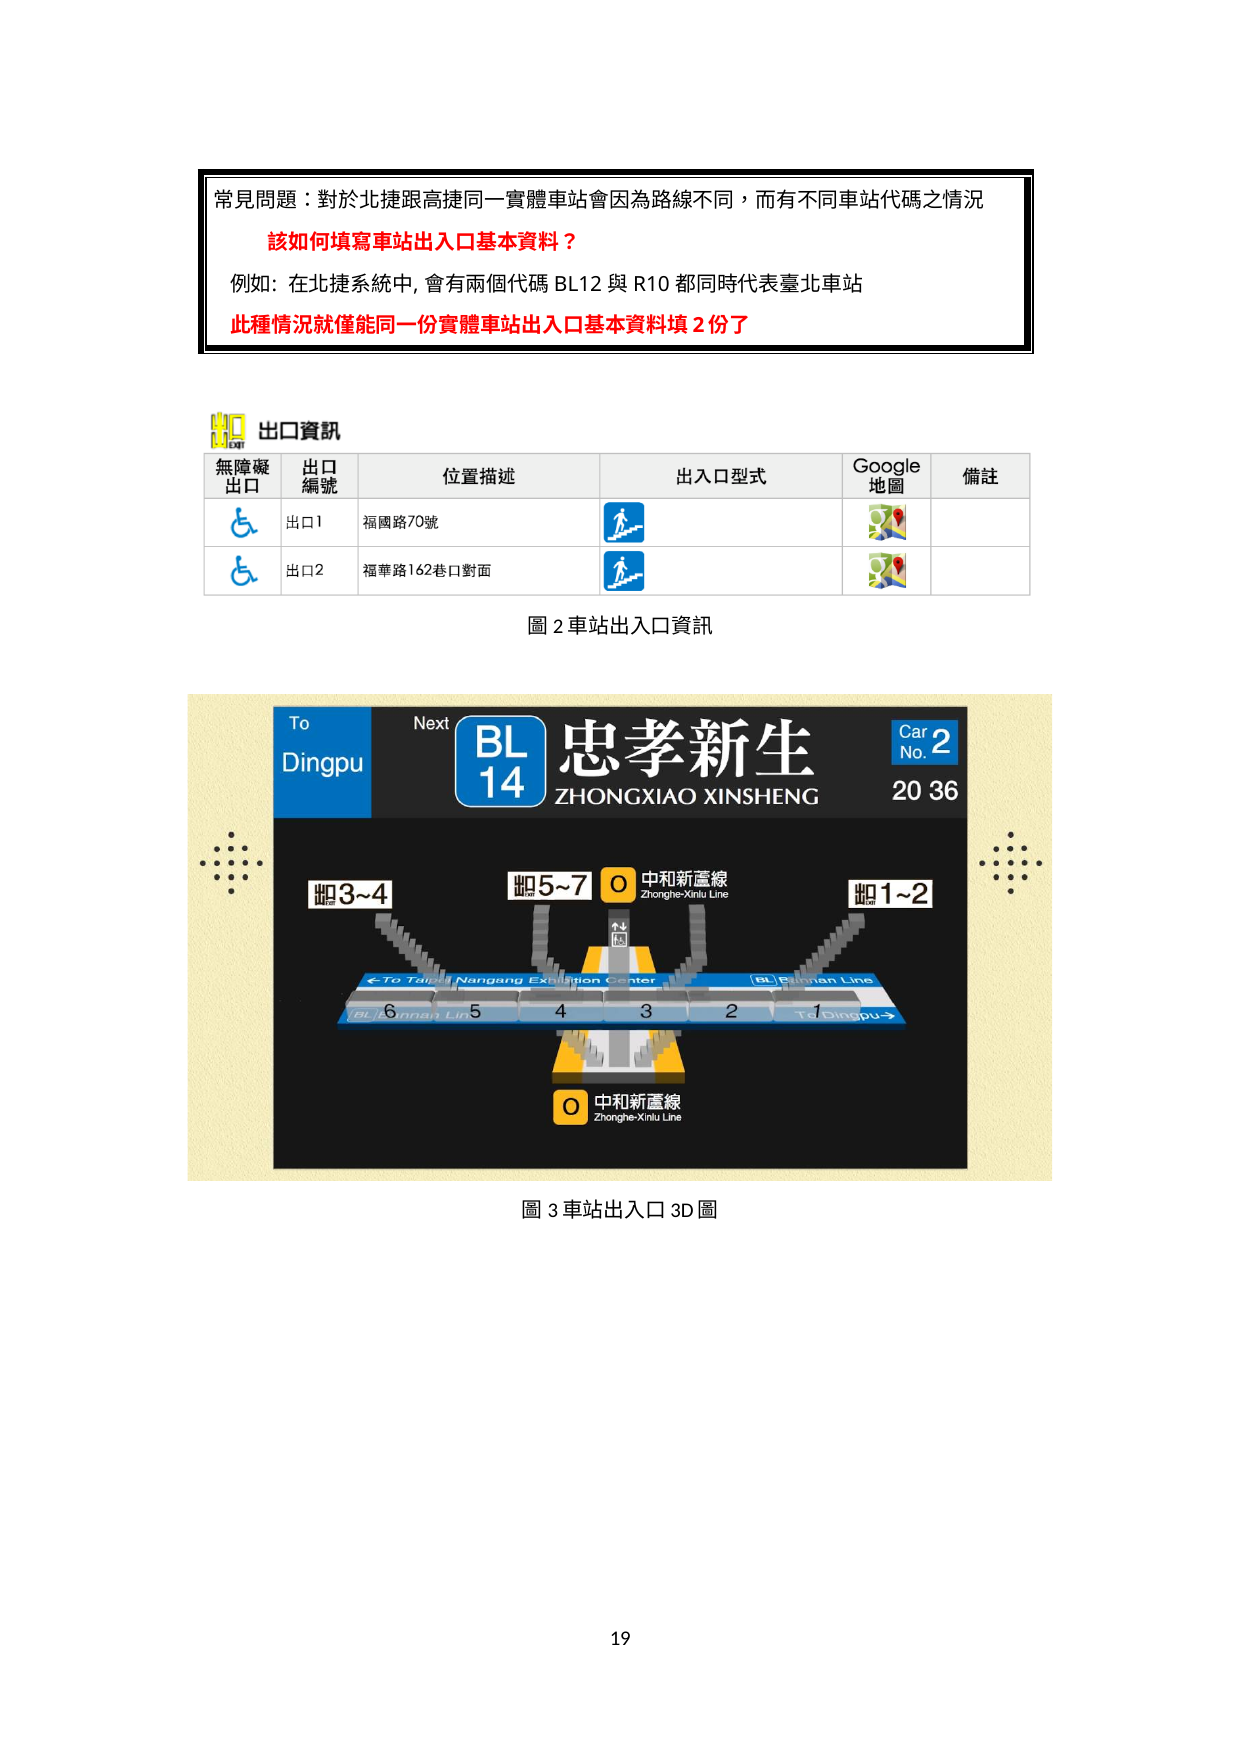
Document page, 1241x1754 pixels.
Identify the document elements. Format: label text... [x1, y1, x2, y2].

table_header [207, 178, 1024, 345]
text 圖 3車站出入口3D圖 [187, 1187, 1053, 1229]
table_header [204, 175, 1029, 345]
text 圖 2車站出入口資訊 [187, 604, 1053, 646]
picture [187, 398, 1052, 602]
picture [187, 694, 1053, 1181]
